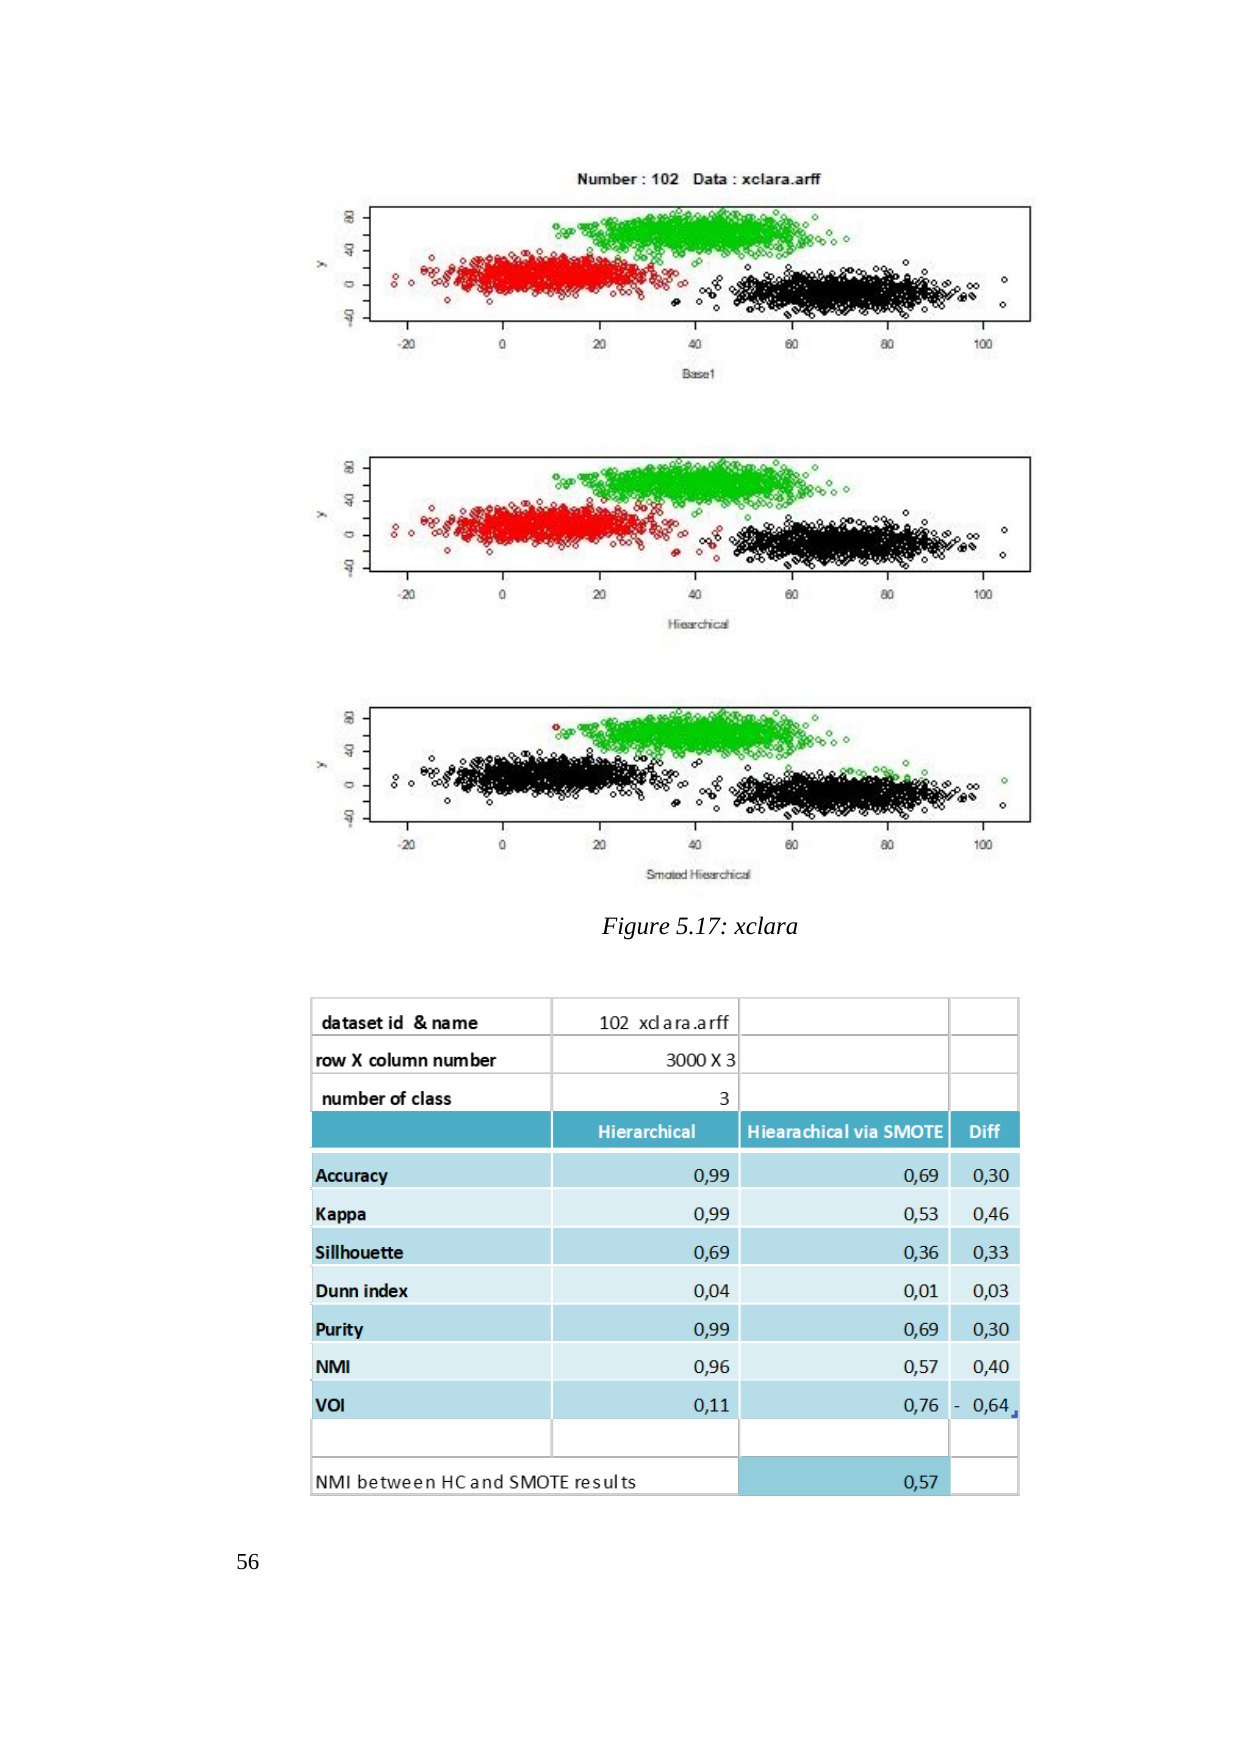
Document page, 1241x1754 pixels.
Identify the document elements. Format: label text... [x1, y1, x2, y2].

picture [310, 147, 1060, 898]
text Figure 5.17: xclara [236, 911, 1092, 939]
picture [310, 997, 1021, 1497]
